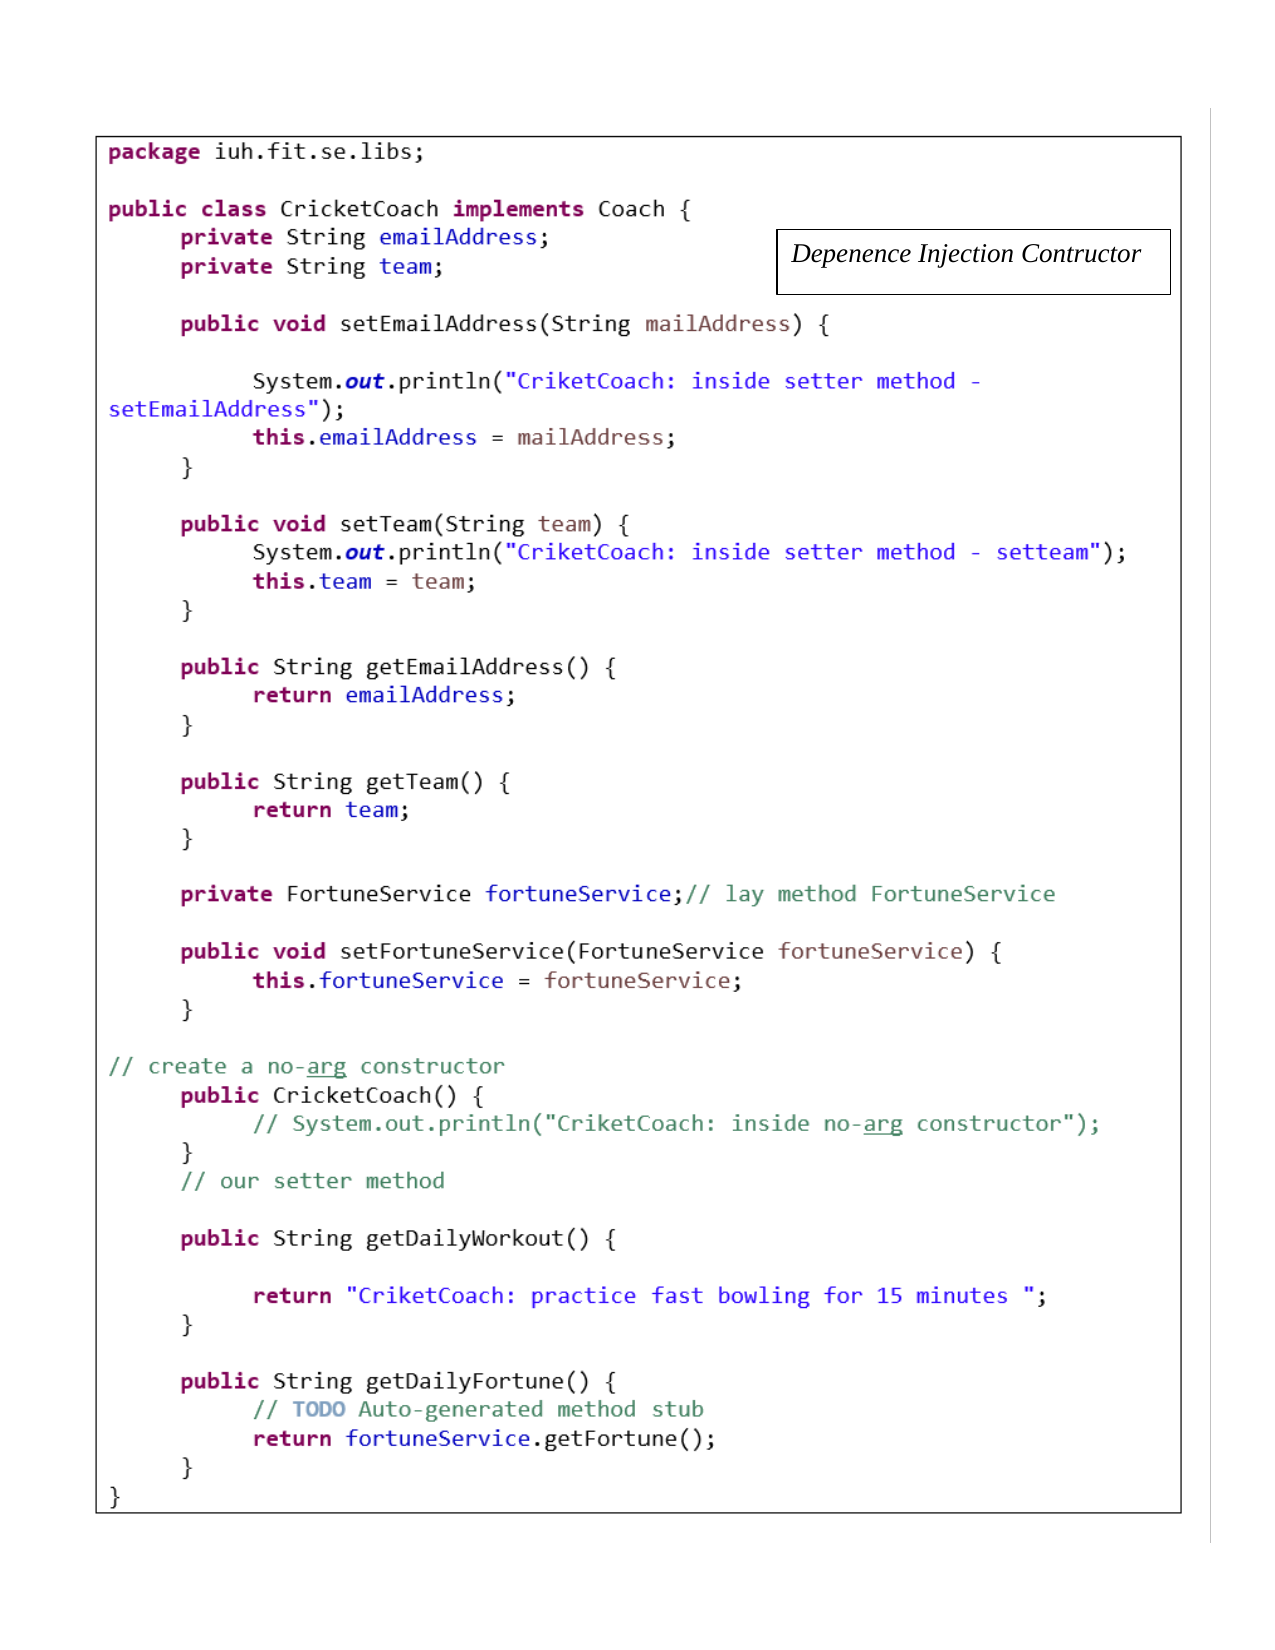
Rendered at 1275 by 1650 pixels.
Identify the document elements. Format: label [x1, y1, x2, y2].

picture [73, 108, 1212, 1543]
